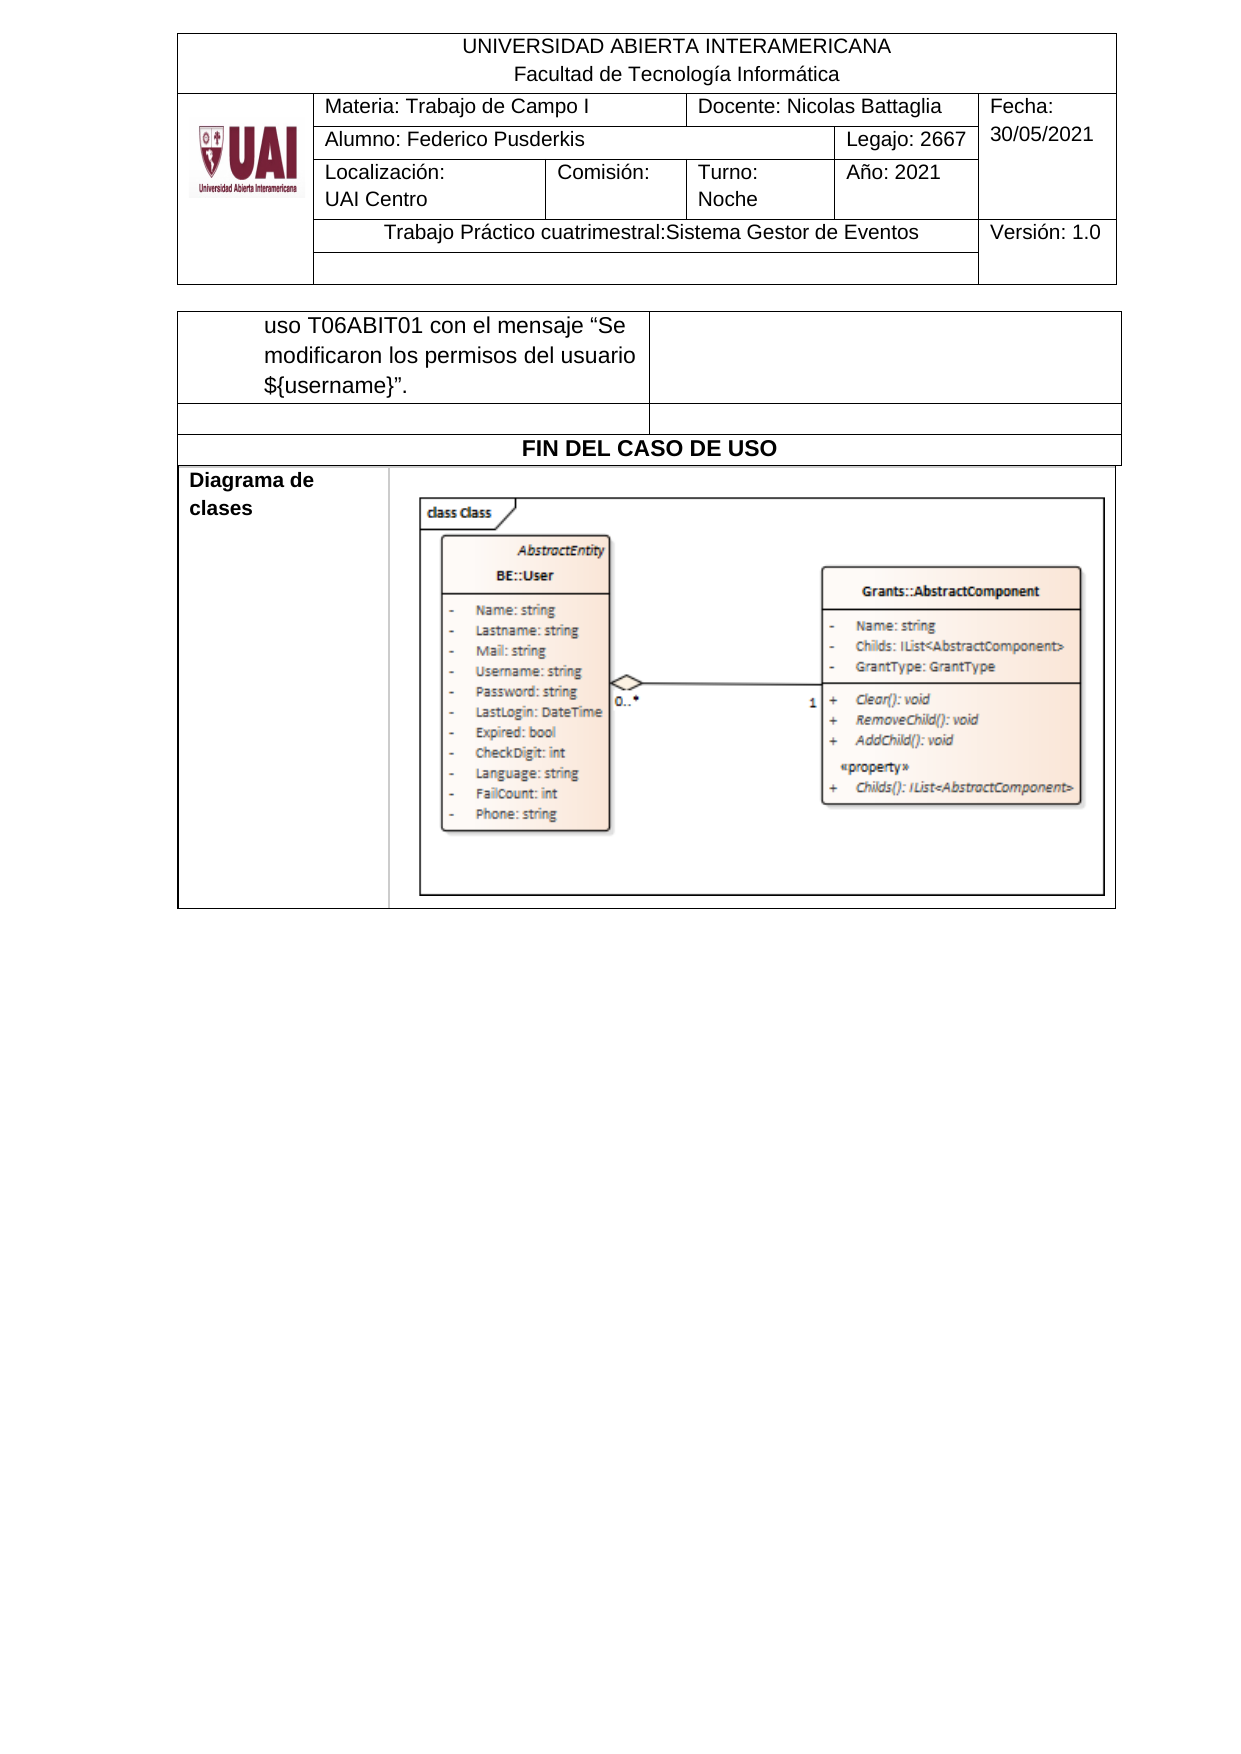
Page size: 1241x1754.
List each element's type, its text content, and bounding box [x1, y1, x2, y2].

table_cell [650, 312, 1121, 403]
table_cell [650, 404, 1121, 434]
table_header [390, 468, 1115, 908]
picture [188, 117, 306, 198]
table_cell FIN DEL CASO DE USO [178, 435, 1121, 465]
table_cell [178, 404, 649, 434]
table_header Diagrama de clases [179, 468, 388, 908]
